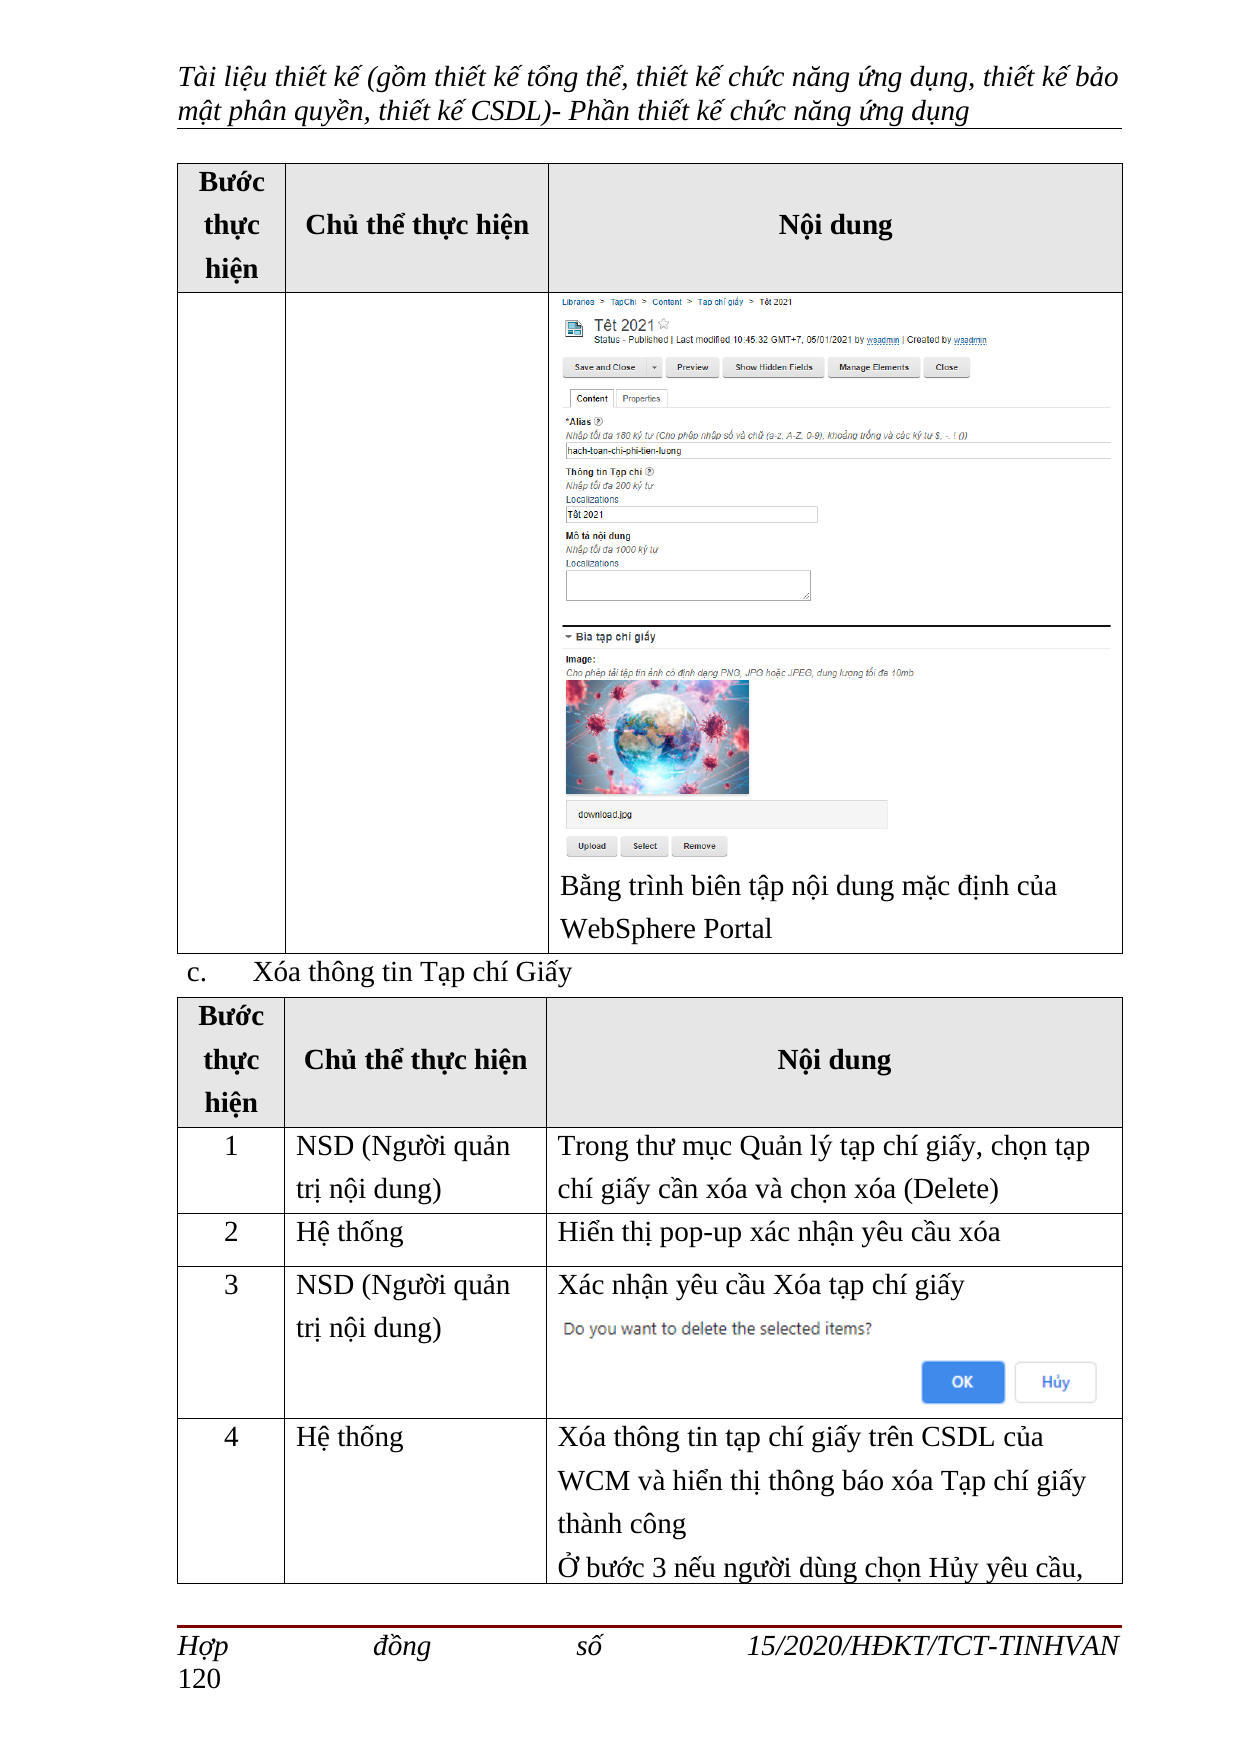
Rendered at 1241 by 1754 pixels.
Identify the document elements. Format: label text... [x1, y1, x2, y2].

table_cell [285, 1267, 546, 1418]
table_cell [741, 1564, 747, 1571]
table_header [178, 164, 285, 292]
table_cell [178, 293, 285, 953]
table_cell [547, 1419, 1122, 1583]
picture [557, 1310, 1111, 1411]
picture [559, 293, 1111, 860]
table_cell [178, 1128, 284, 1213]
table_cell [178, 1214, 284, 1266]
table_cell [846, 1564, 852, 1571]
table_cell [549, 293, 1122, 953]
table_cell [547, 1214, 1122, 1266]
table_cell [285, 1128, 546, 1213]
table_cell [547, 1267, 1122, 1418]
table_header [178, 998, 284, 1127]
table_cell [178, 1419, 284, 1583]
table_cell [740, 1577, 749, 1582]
list Xóa thông tin Tạp chí Giấy [187, 954, 1122, 987]
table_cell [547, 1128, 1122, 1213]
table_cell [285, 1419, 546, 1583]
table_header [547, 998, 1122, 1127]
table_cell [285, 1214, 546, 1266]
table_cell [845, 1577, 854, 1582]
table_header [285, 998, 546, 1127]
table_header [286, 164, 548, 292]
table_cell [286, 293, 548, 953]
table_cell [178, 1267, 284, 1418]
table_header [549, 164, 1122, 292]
